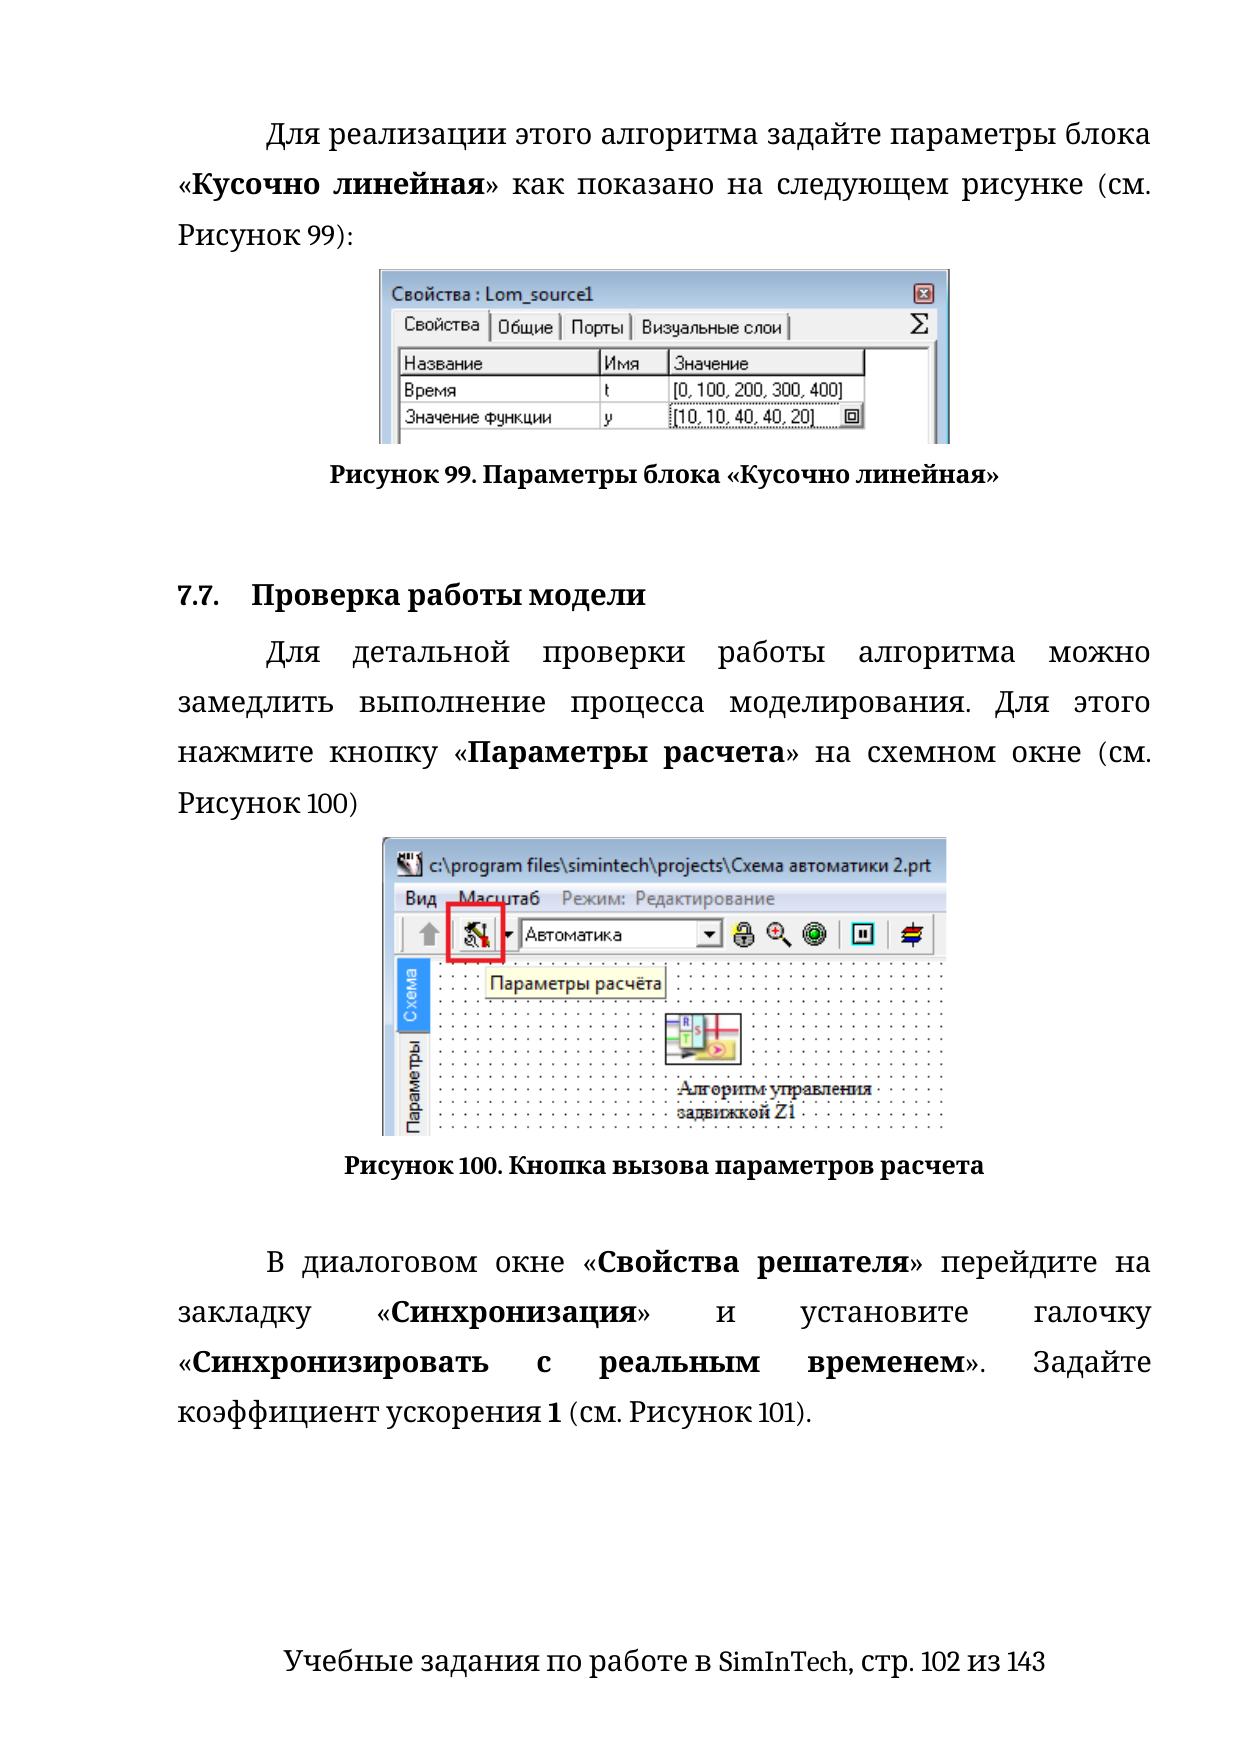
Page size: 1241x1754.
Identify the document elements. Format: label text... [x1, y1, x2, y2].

picture [379, 269, 950, 444]
picture [382, 837, 947, 1136]
subtitle Проверка работы модели [177, 579, 1152, 613]
